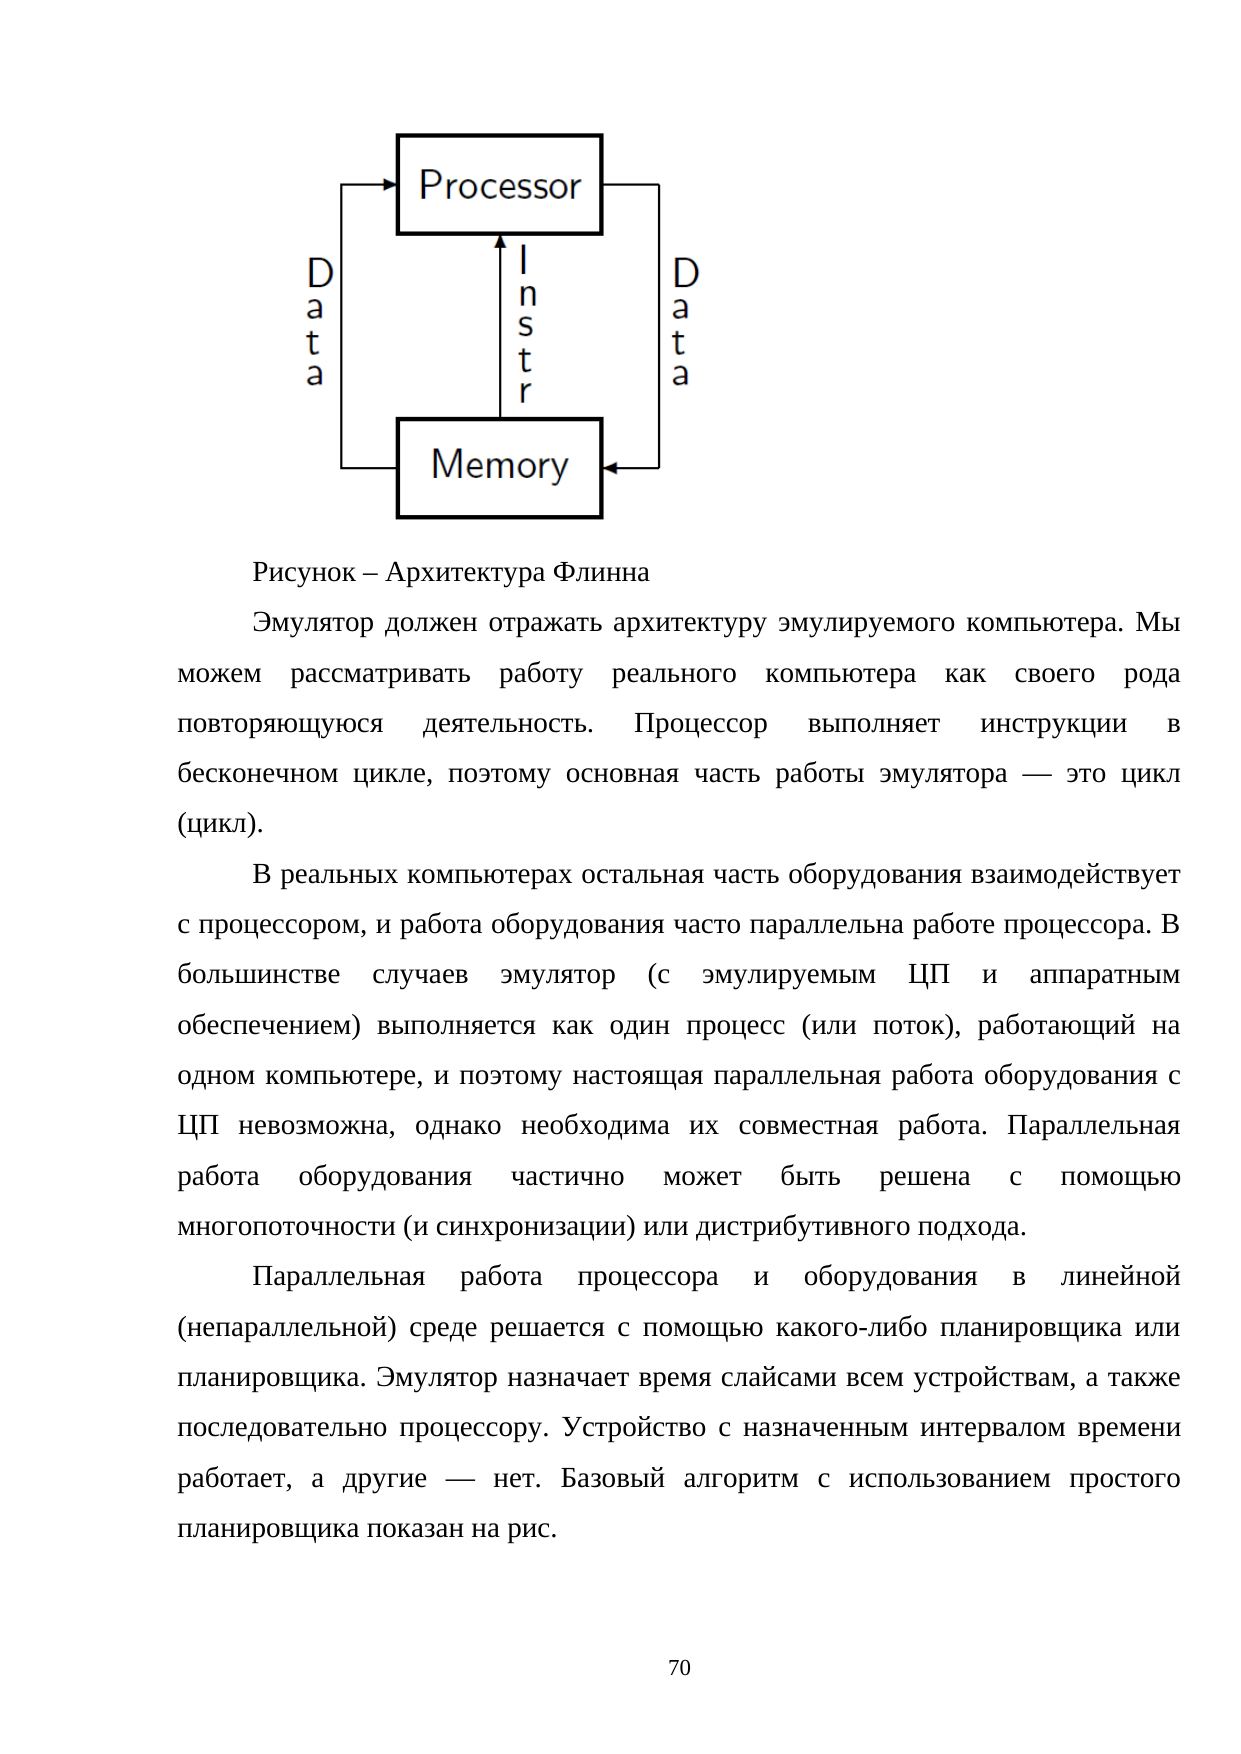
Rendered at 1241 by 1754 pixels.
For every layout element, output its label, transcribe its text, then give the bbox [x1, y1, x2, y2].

text Параллельная работа процессора и оборудования в линейной (непараллельной) среде решается с помощью какого-либо планировщика или планировщика. Эмулятор назначает время слайсами всем устройствам, а также последовательно процессору. Устройство с назначенным интервалом времени работает, а другие — нет. Базовый алгоритм с использованием простого планировщика показан на рис. [177, 1258, 1182, 1543]
text Рисунок – Архитектура Флинна [177, 554, 1182, 588]
text Эмулятор должен отражать архитектуру эмулируемого компьютера. Мы можем рассматривать работу реального компьютера как своего рода повторяющуюся деятельность. Процессор выполняет инструкции в бесконечном цикле, поэтому основная часть работы эмулятора — это цикл (цикл). [177, 604, 1182, 839]
picture [252, 118, 781, 538]
text В реальных компьютерах остальная часть оборудования взаимодействует с процессором, и работа оборудования часто параллельна работе процессора. В большинстве случаев эмулятор (с эмулируемым ЦП и аппаратным обеспечением) выполняется как один процесс (или поток), работающий на одном компьютере, и поэтому настоящая параллельная работа оборудования с ЦП невозможна, однако необходима их совместная работа. Параллельная работа оборудования частично может быть решена с помощью многопоточности (и синхронизации) или дистрибутивного подхода. [177, 856, 1182, 1242]
